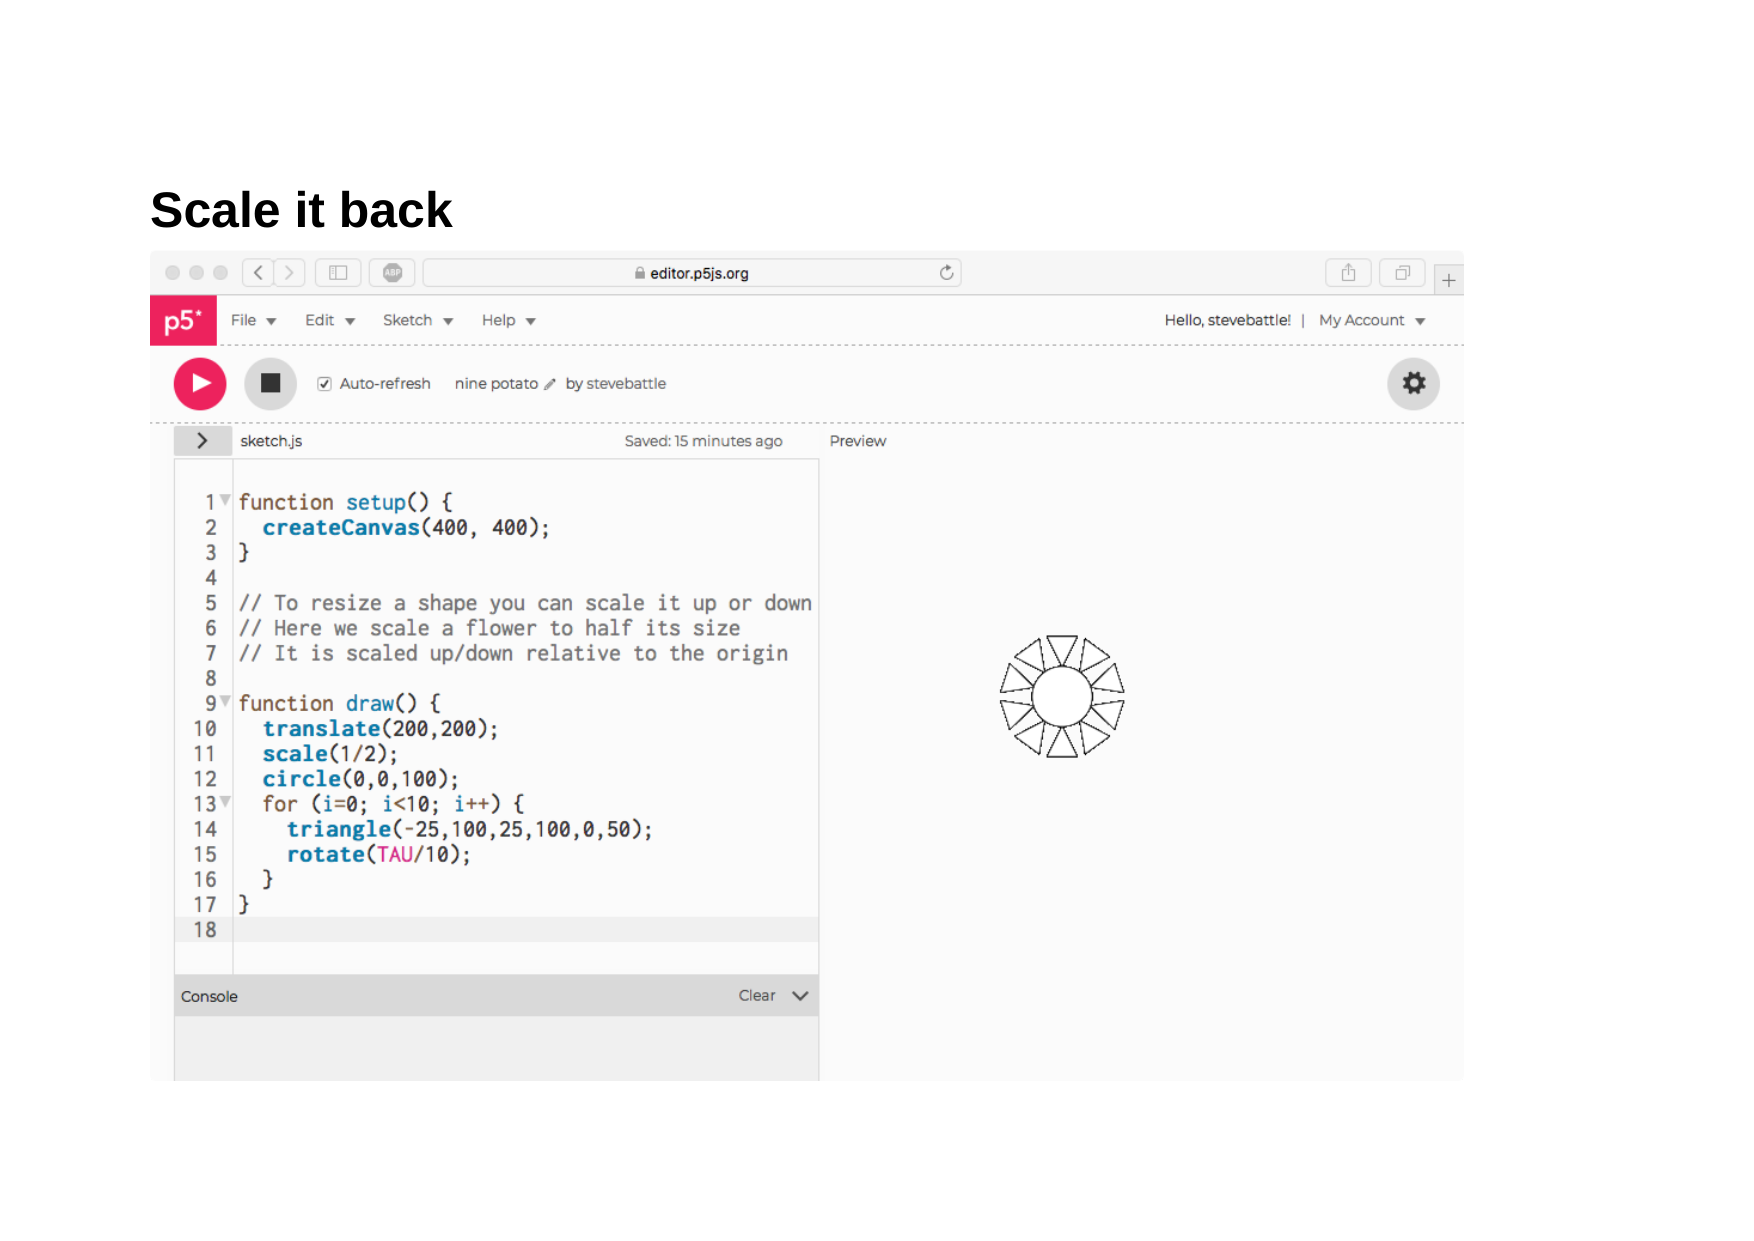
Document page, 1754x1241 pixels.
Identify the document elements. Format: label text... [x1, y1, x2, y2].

picture [150, 250, 1464, 1081]
text Scale it back [150, 181, 1604, 238]
